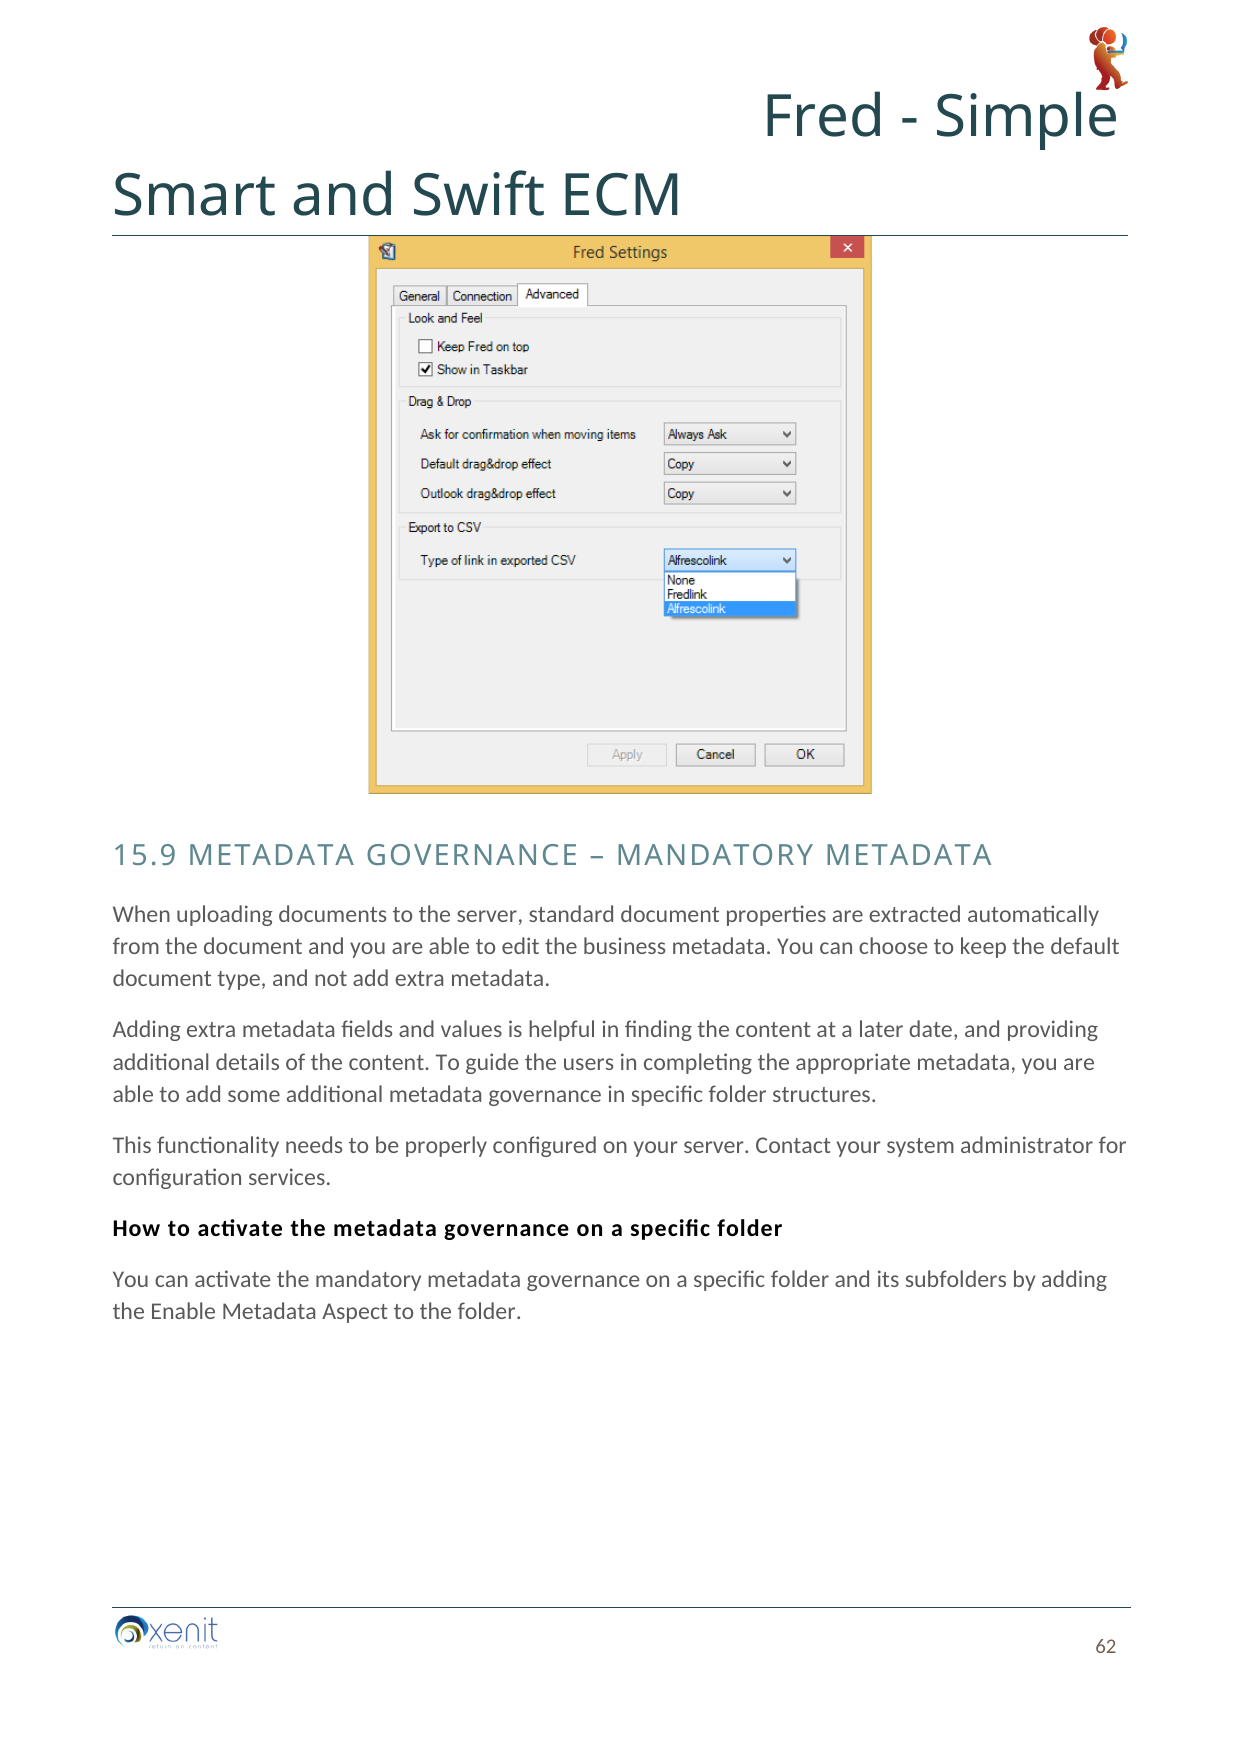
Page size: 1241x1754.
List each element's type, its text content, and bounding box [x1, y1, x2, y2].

text How to activate the metadata governance on a specific folder [112, 1213, 1128, 1242]
text When uploading documents to the server, standard document properties are extracted automatically from the document and you are able to edit the business metadata. You can choose to keep the default document type, and not add extra metadata. [112, 899, 1128, 993]
text Adding extra metadata fields and values is helpful in finding the content at a later date, and providing additional details of the content. To guide the users in completing the appropriate metadata, you are able to add some additional metadata governance in specific folder structures. [112, 1014, 1128, 1108]
text You can activate the mandatory metadata governance on a specific folder and its subfolders by adding the Enable Metadata Aspect to the folder. [112, 1264, 1128, 1325]
picture [368, 236, 872, 794]
subtitle Metadata governance – Mandatory metadata [112, 834, 1128, 874]
picture [1087, 25, 1130, 94]
picture [112, 1610, 222, 1654]
text This functionality needs to be properly configured on your server. Contact your system administrator for configuration services. [112, 1130, 1128, 1191]
